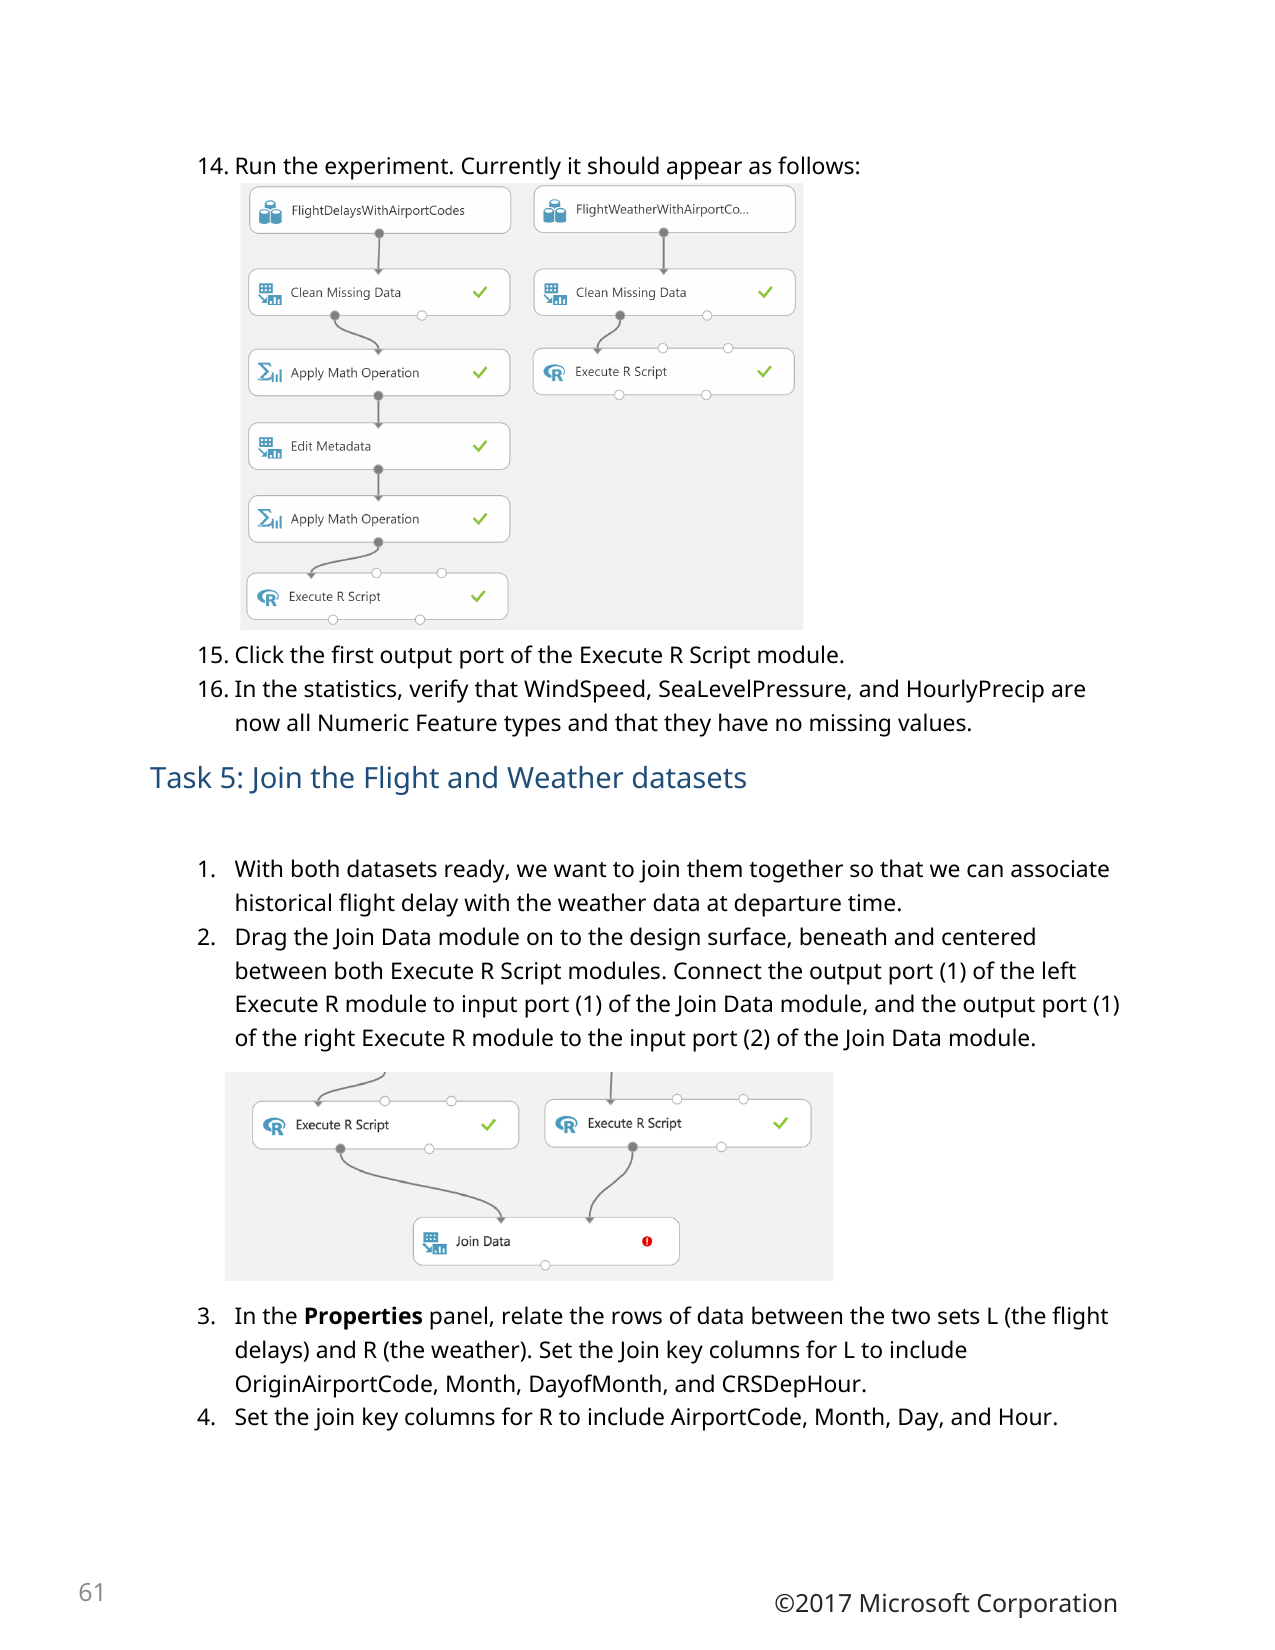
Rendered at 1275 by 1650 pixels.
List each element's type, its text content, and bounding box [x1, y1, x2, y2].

list Set the join key columns for R to include AirportCode, Month, Day, and Hour. [197, 1401, 1125, 1432]
picture [240, 183, 804, 630]
list In the Properties panel, relate the rows of data between the two sets L (the flight delays) and R (the weather). Set the Join key columns for L to include OriginAirportCode, Month, DayofMonth, and CRSDepHour. [197, 1300, 1125, 1399]
list Drag the Join Data module on to the design surface, beneath and centered between both Execute R Script modules. Connect the output port (1) of the left Execute R module to input port (1) of the Join Data module, and the output port (1) of the right Execute R module to the input port (2) of the Join Data module. [197, 921, 1125, 1053]
subtitle Task 5: Join the Flight and Weather datasets [150, 757, 1125, 797]
list Click the first output port of the Execute R Script module. [197, 639, 1125, 670]
list With both datasets ready, we want to join them together so that we can associate historical flight delay with the weather data at departure time. [197, 853, 1125, 918]
list In the statistics, verify that WindSpeed, SeaLevelPressure, and HourlyPrecip are now all Numeric Feature types and that they have no missing values. [197, 673, 1125, 738]
picture [225, 1072, 834, 1281]
